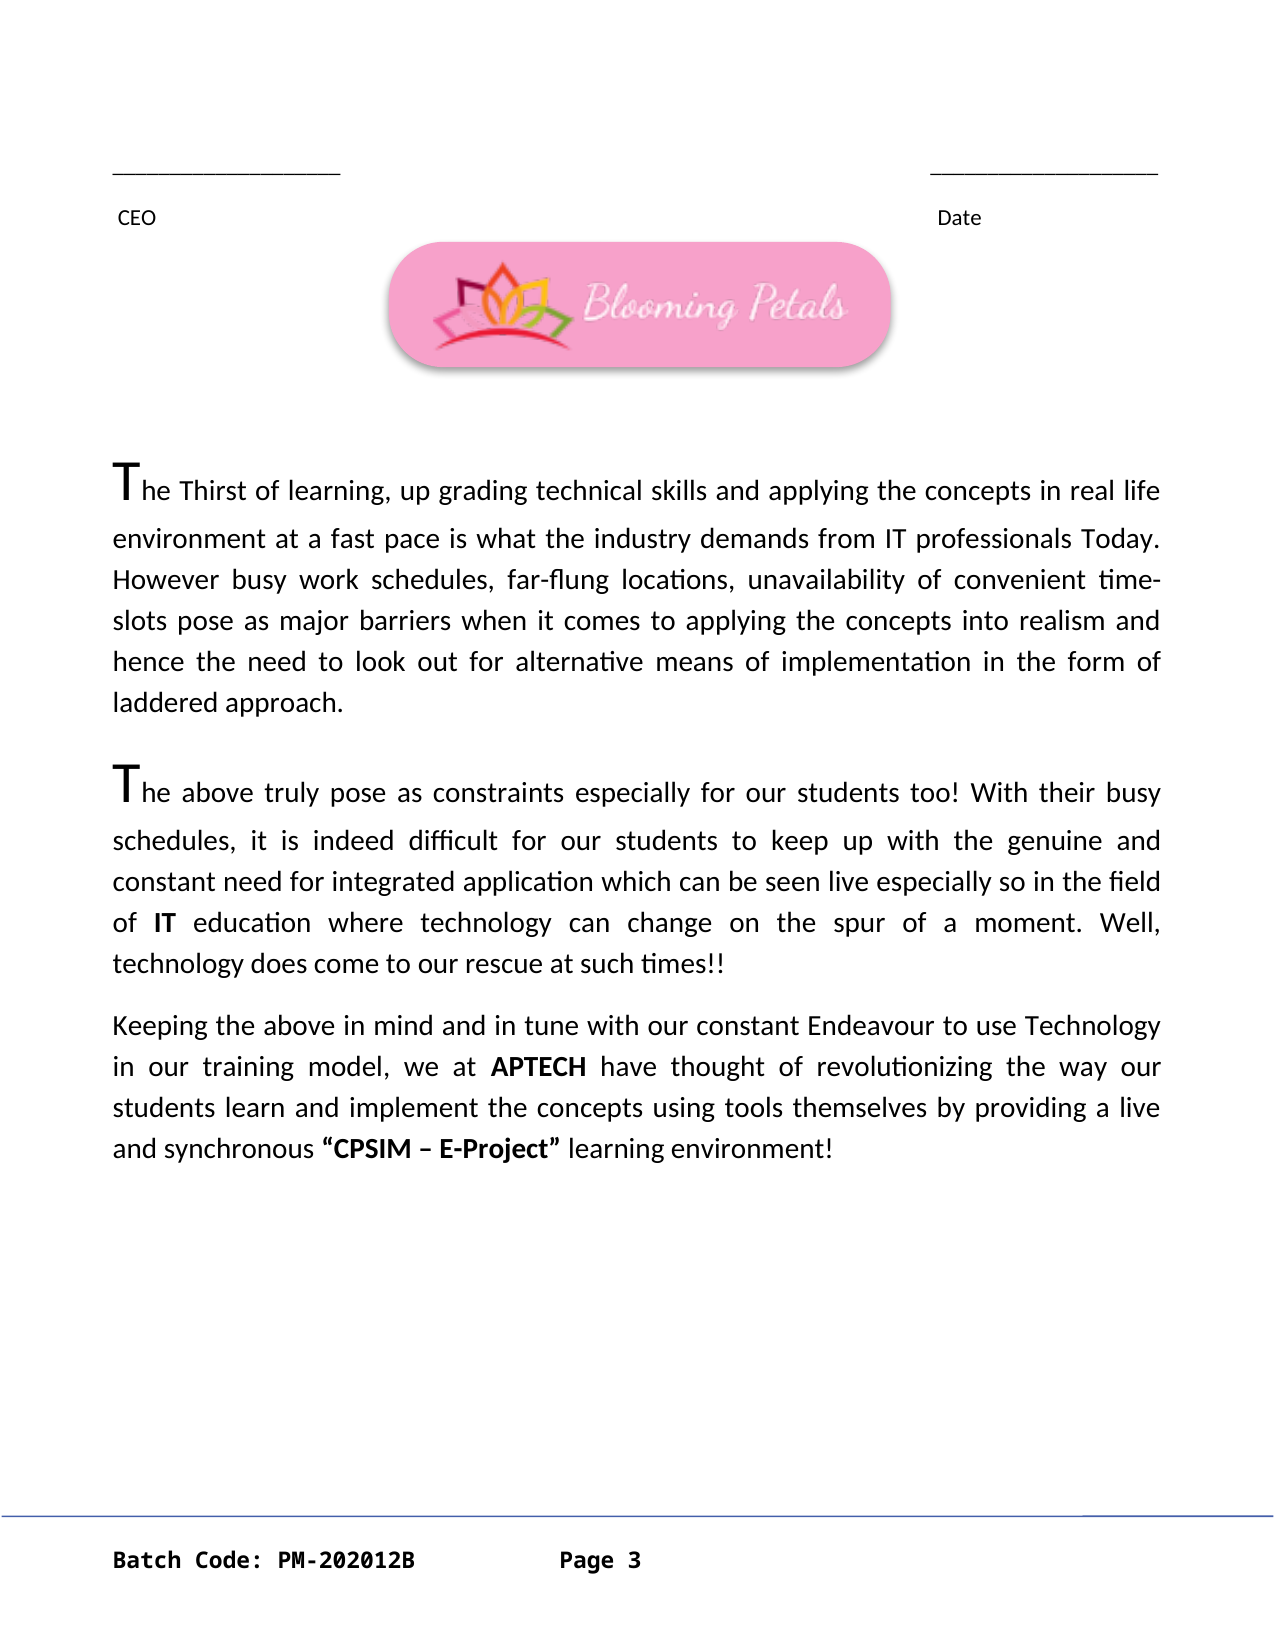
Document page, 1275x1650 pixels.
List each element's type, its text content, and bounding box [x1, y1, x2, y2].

text Keeping the above in mind and in tune with our constant Endeavour to use Technology in our training model, we at APTECH have thought of revolutionizing the way our students learn and implement the concepts using tools themselves by providing a live and synchronous “CPSIM – E-Project” learning environment! [112, 1007, 1162, 1166]
text CEO Date [112, 203, 432, 231]
text ____________________ ____________________ [112, 150, 1162, 178]
text The Thirst of learning, up grading technical skills and applying the concepts in real life environment at a fast pace is what the industry demands from IT professionals Today. However busy work schedules, far-flung locations, unavailability of convenient time-slots pose as major barriers when it comes to applying the concepts into realism and hence the need to look out for alternative means of implementation in the form of laddered approach. [112, 444, 1162, 720]
picture [432, 182, 849, 432]
text CEO Date [849, 203, 1162, 231]
text The above truly pose as constraints especially for our students too! With their busy schedules, it is indeed difficult for our students to keep up with the genuine and constant need for integrated application which can be seen live especially so in the field of IT education where technology can change on the spur of a moment. Well, technology does come to our rescue at such times!! [112, 746, 1162, 981]
